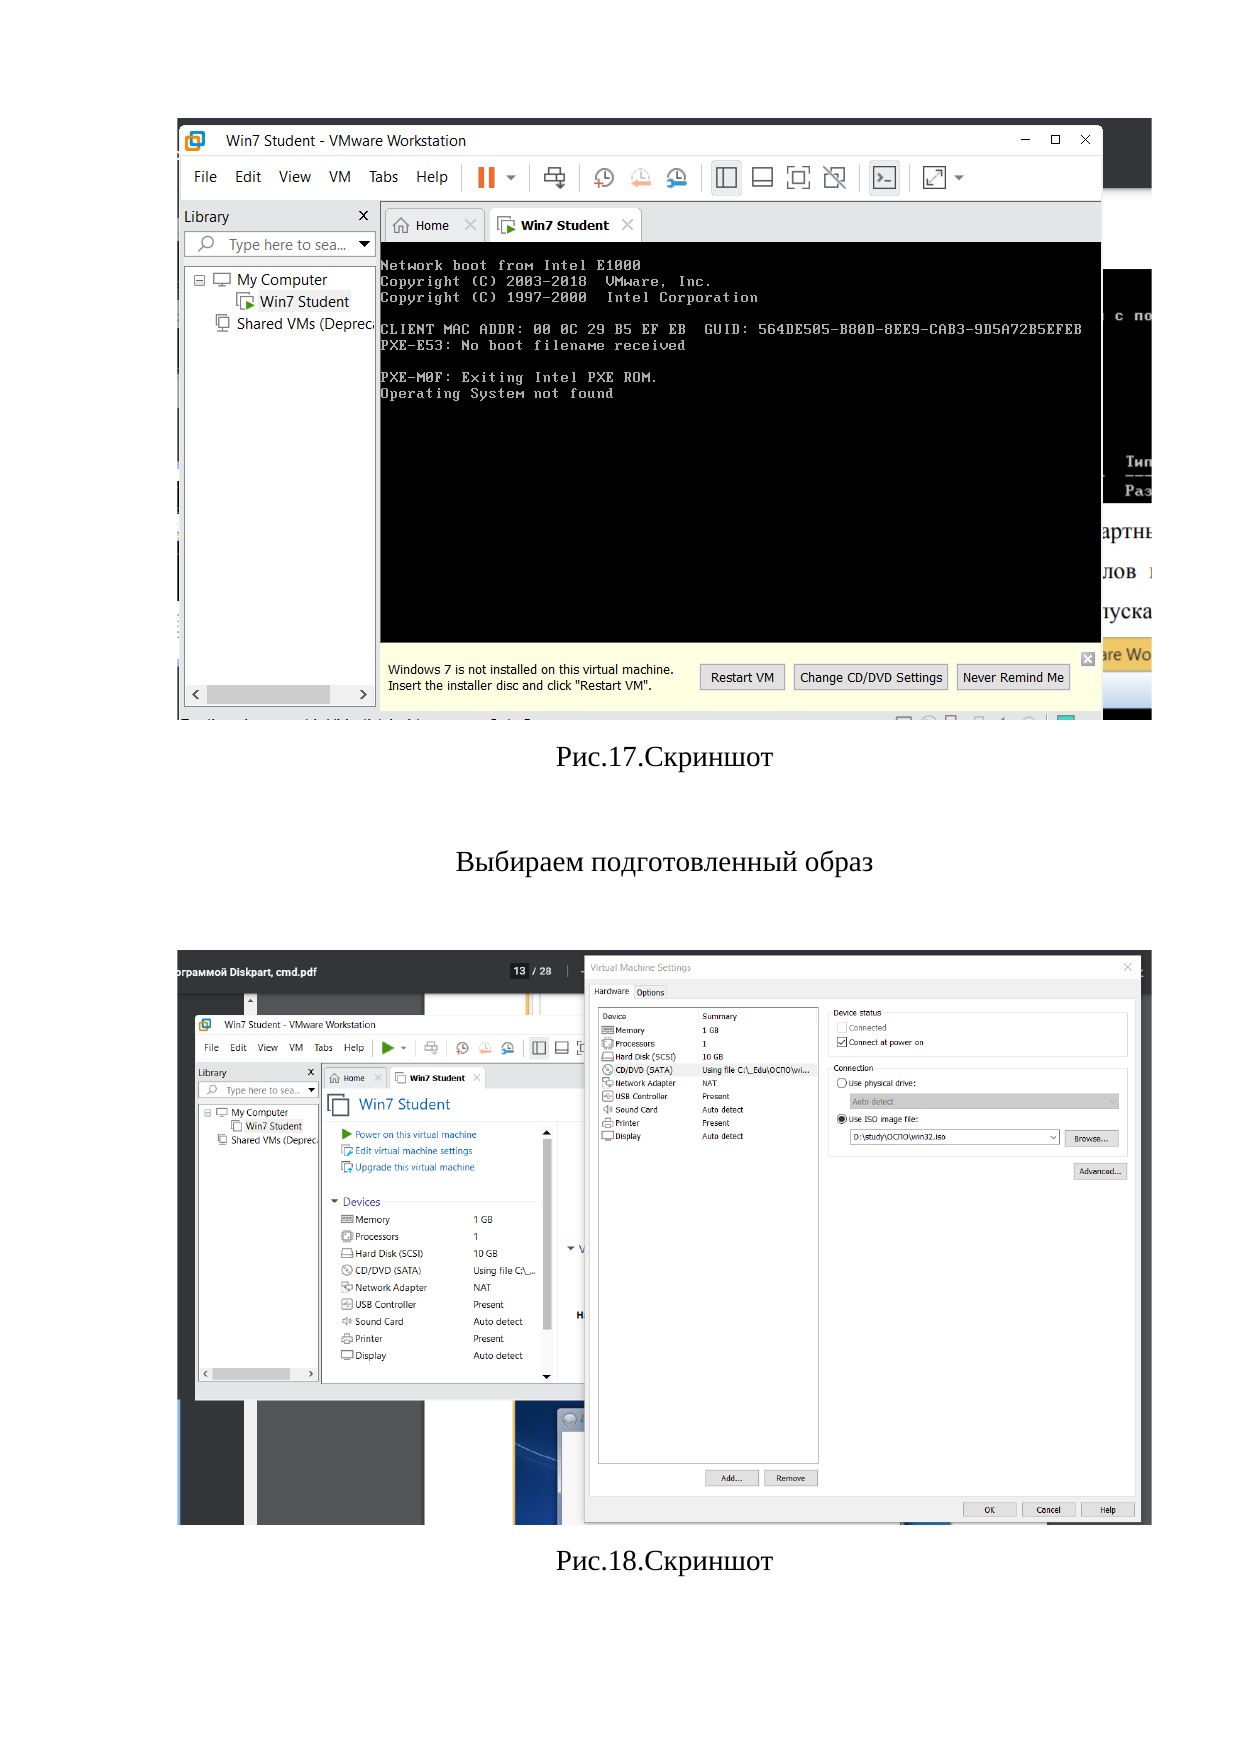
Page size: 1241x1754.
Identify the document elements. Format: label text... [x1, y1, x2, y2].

picture [177, 950, 1152, 1525]
picture [177, 118, 1152, 720]
text Рис.18.Скриншот [177, 1543, 1152, 1577]
text Выбираем подготовленный образ [177, 844, 1152, 878]
text Рис.17.Скриншот [177, 739, 1152, 772]
